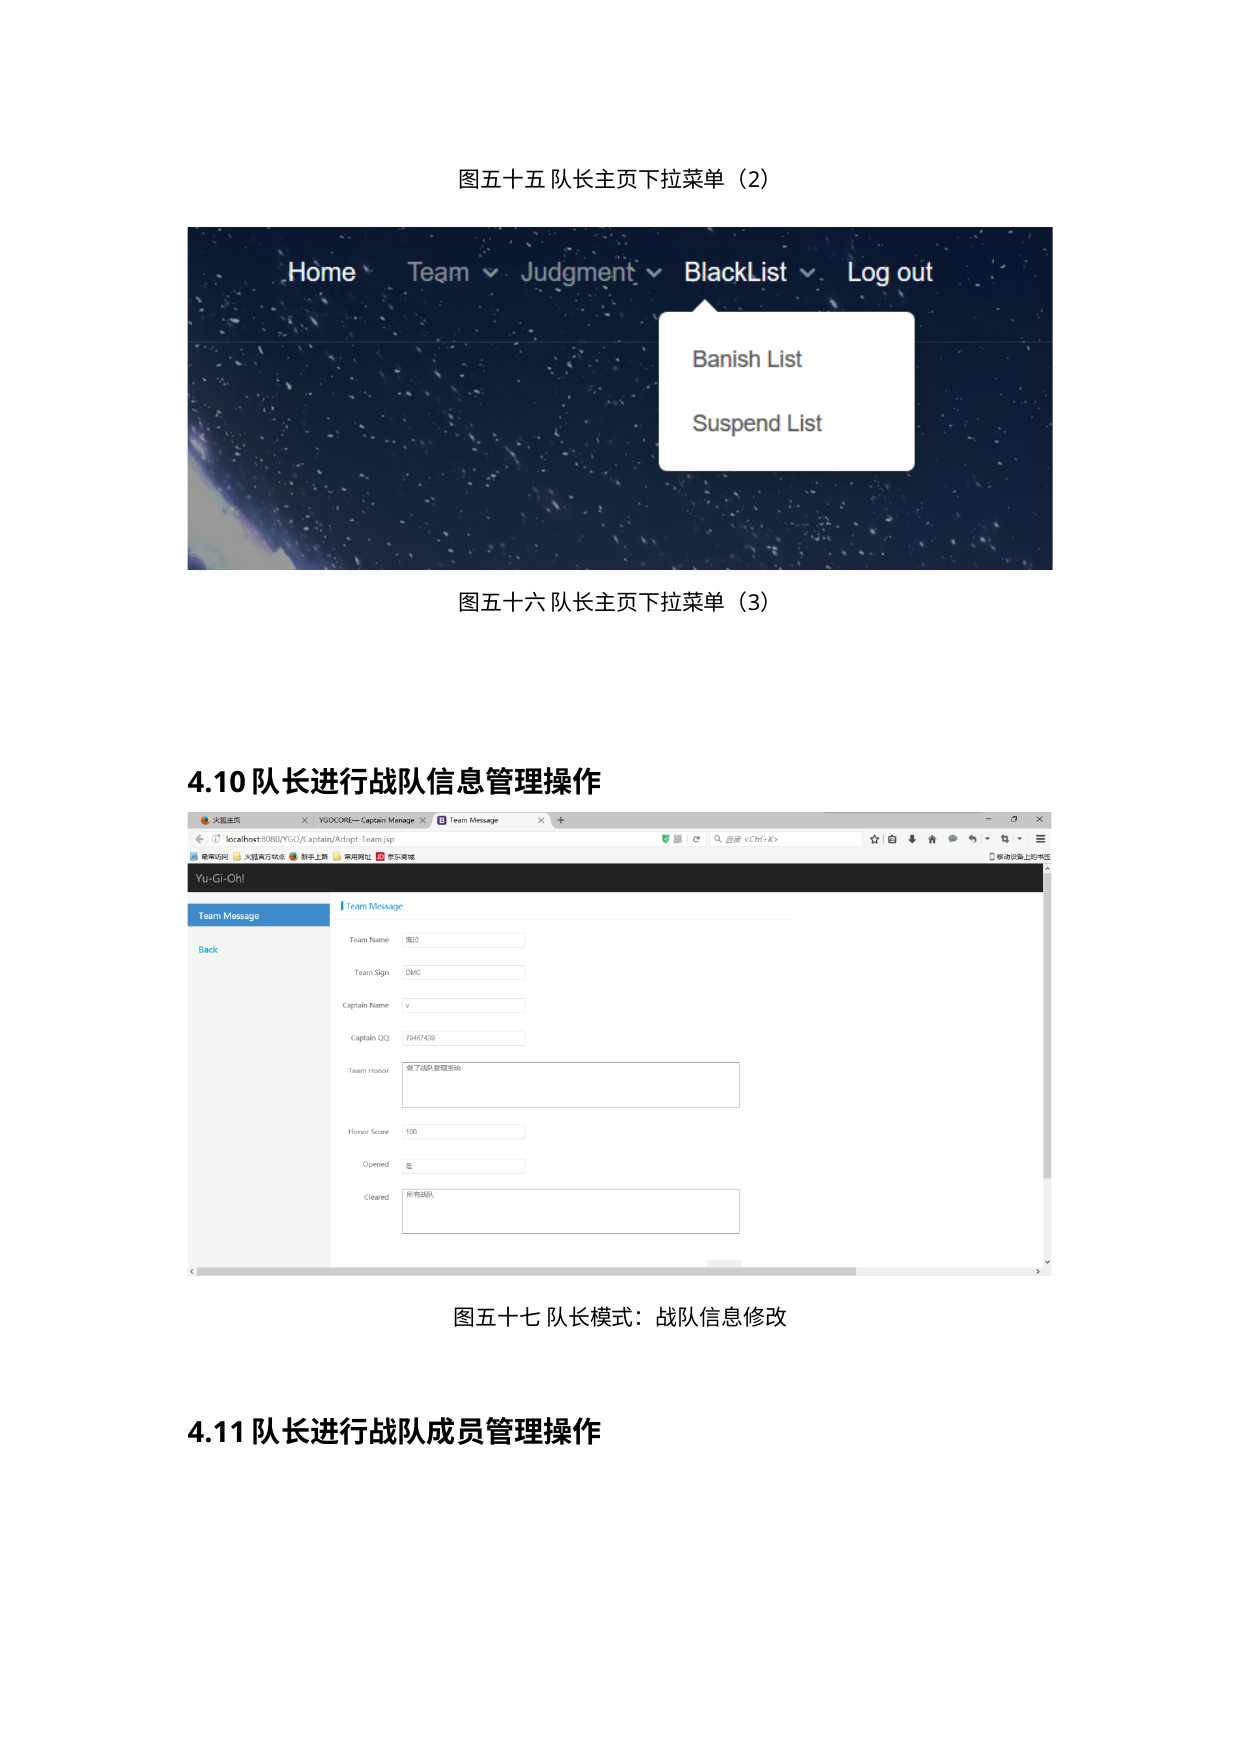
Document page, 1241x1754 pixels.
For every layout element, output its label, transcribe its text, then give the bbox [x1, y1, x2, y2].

text 4.10队长进行战队信息管理操作 [187, 747, 1053, 812]
picture [187, 227, 1053, 570]
picture [187, 812, 1052, 1276]
text 图五十六 队长主页下拉菜单（3） [187, 584, 1053, 617]
text 图五十七 队长模式：战队信息修改 [187, 1299, 1053, 1332]
text 4.11队长进行战队成员管理操作 [187, 1397, 1053, 1462]
text 图五十五 队长主页下拉菜单（2） [187, 162, 1053, 194]
